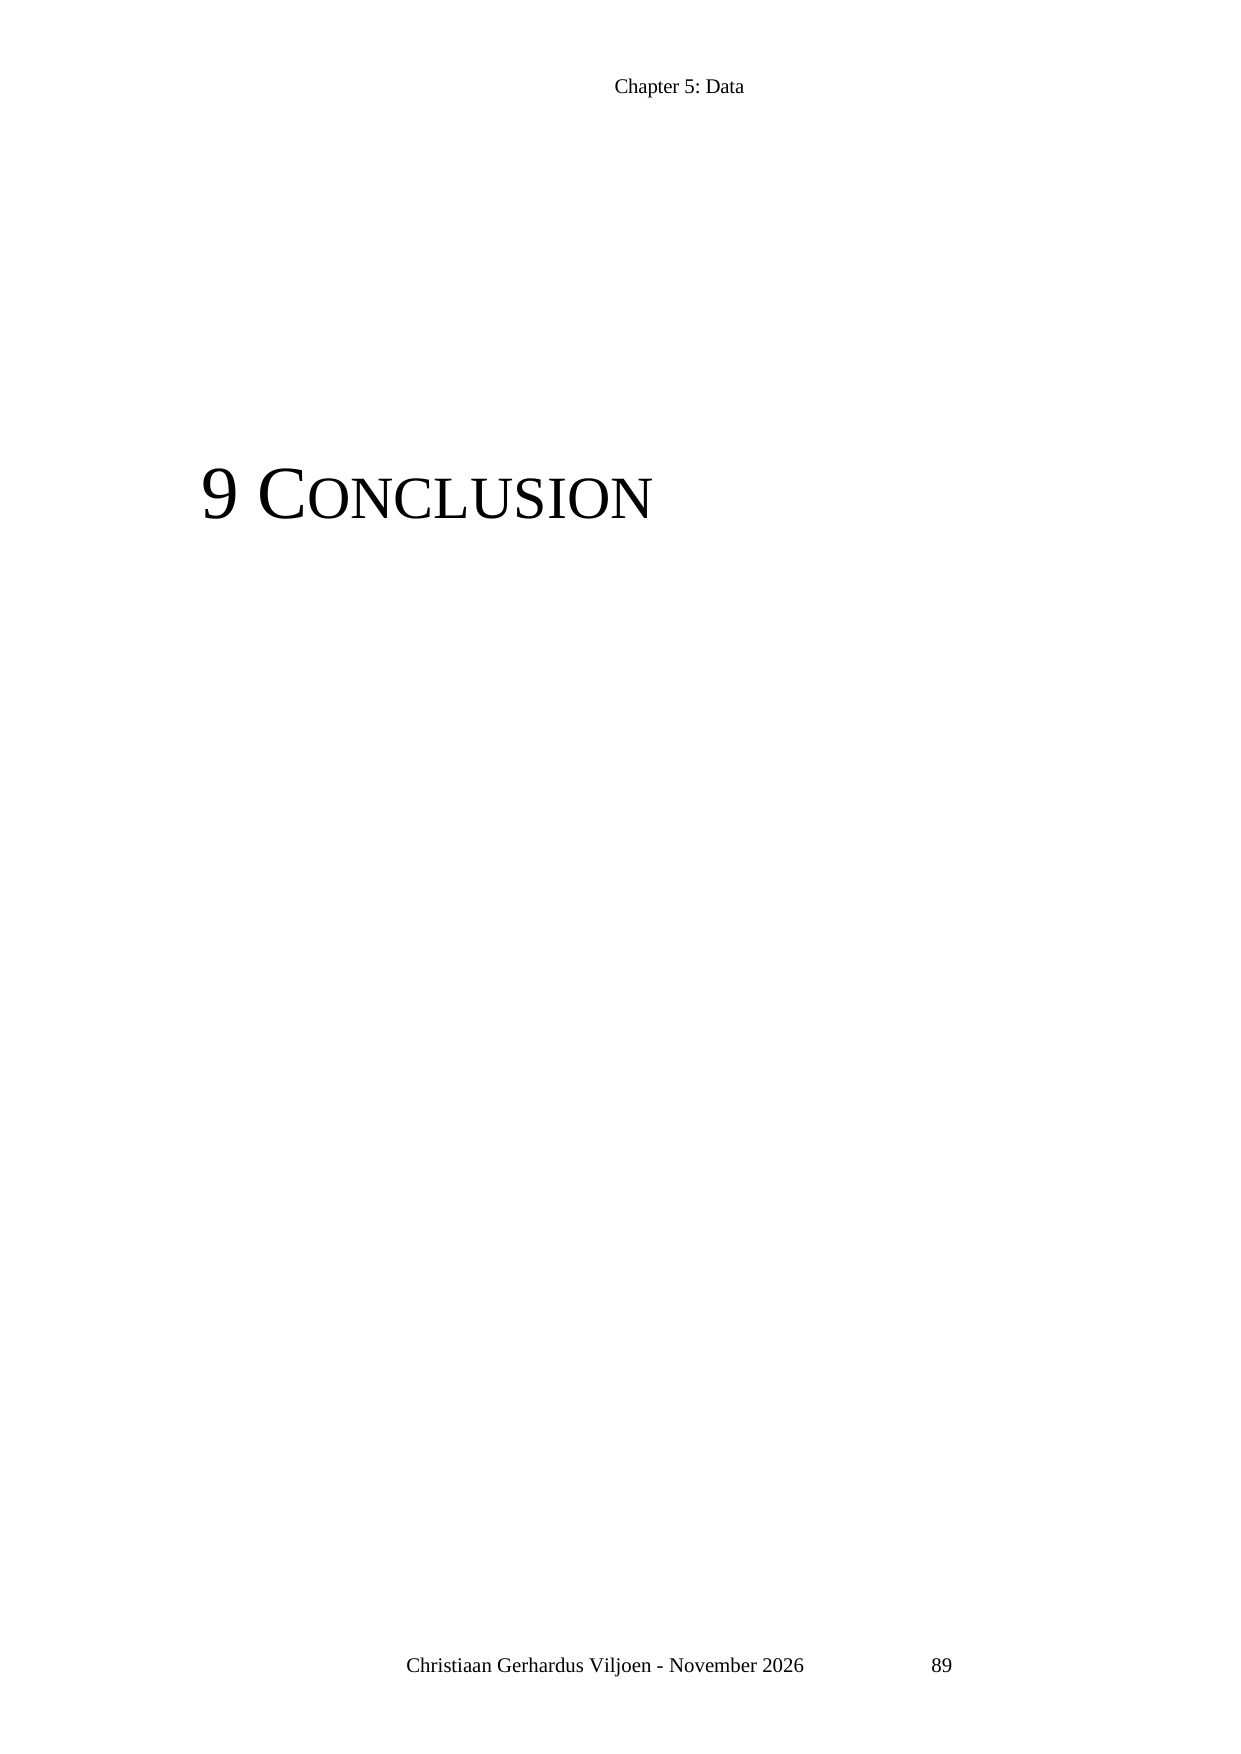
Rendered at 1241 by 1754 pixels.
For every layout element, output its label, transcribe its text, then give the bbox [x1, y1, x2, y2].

subtitle Conclusion [201, 448, 1122, 534]
